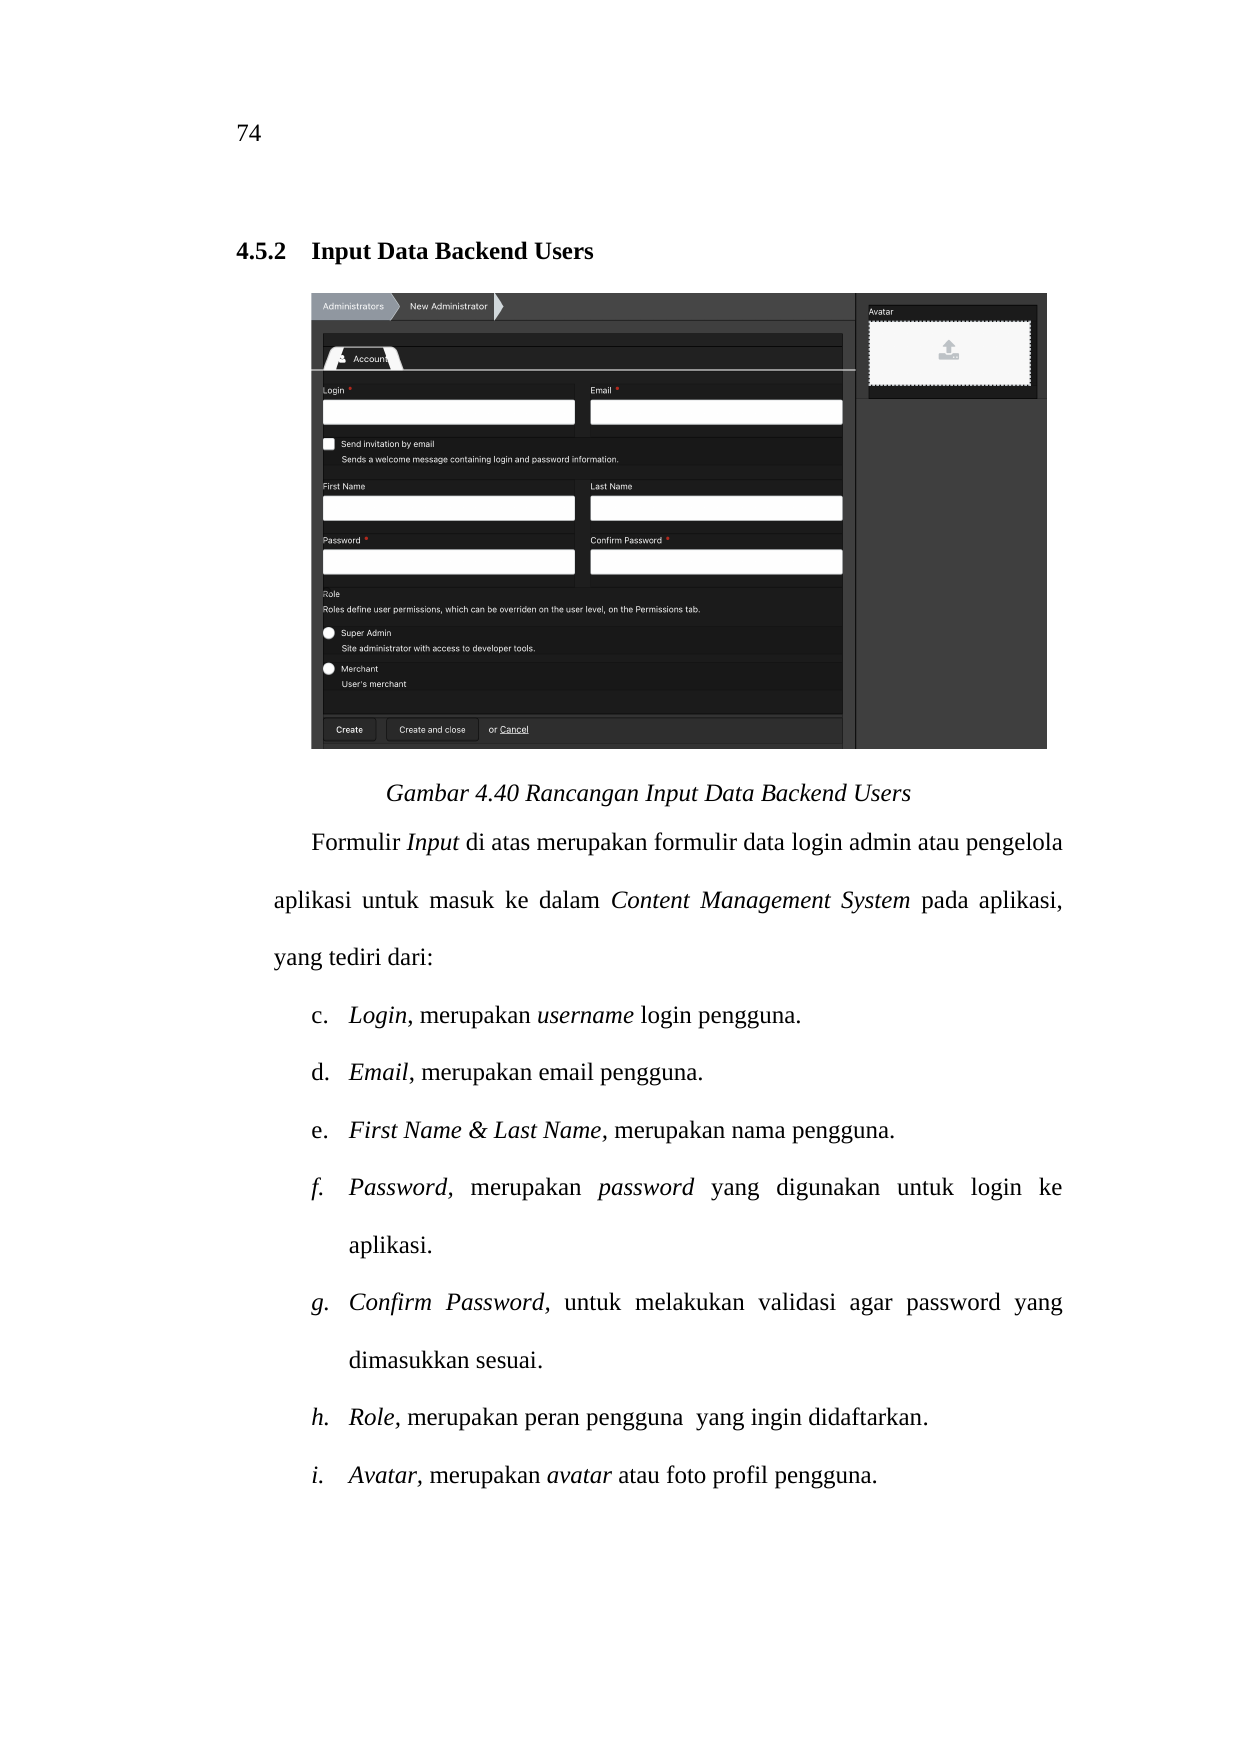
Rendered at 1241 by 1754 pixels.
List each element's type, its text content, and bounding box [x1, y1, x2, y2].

list Login, merupakan username login pengguna. [311, 1000, 1063, 1028]
list Role, merupakan peran pengguna yang ingin didaftarkan. [311, 1402, 1063, 1431]
subtitle Input Data Backend Users [236, 236, 1063, 265]
list Email, merupakan email pengguna. [311, 1057, 1063, 1086]
list First Name & Last Name, merupakan nama pengguna. [311, 1115, 1063, 1143]
list Avatar, merupakan avatar atau foto profil pengguna. [311, 1460, 1063, 1488]
list Confirm Password, untuk melakukan validasi agar password yang dimasukkan sesuai. [311, 1287, 1063, 1373]
picture [311, 293, 1047, 749]
text Formulir Input di atas merupakan formulir data login admin atau pengelola aplikasi untuk masuk ke dalam Content Management System pada aplikasi, yang tediri dari: [274, 827, 1063, 971]
list Password, merupakan password yang digunakan untuk login ke aplikasi. [311, 1172, 1063, 1258]
